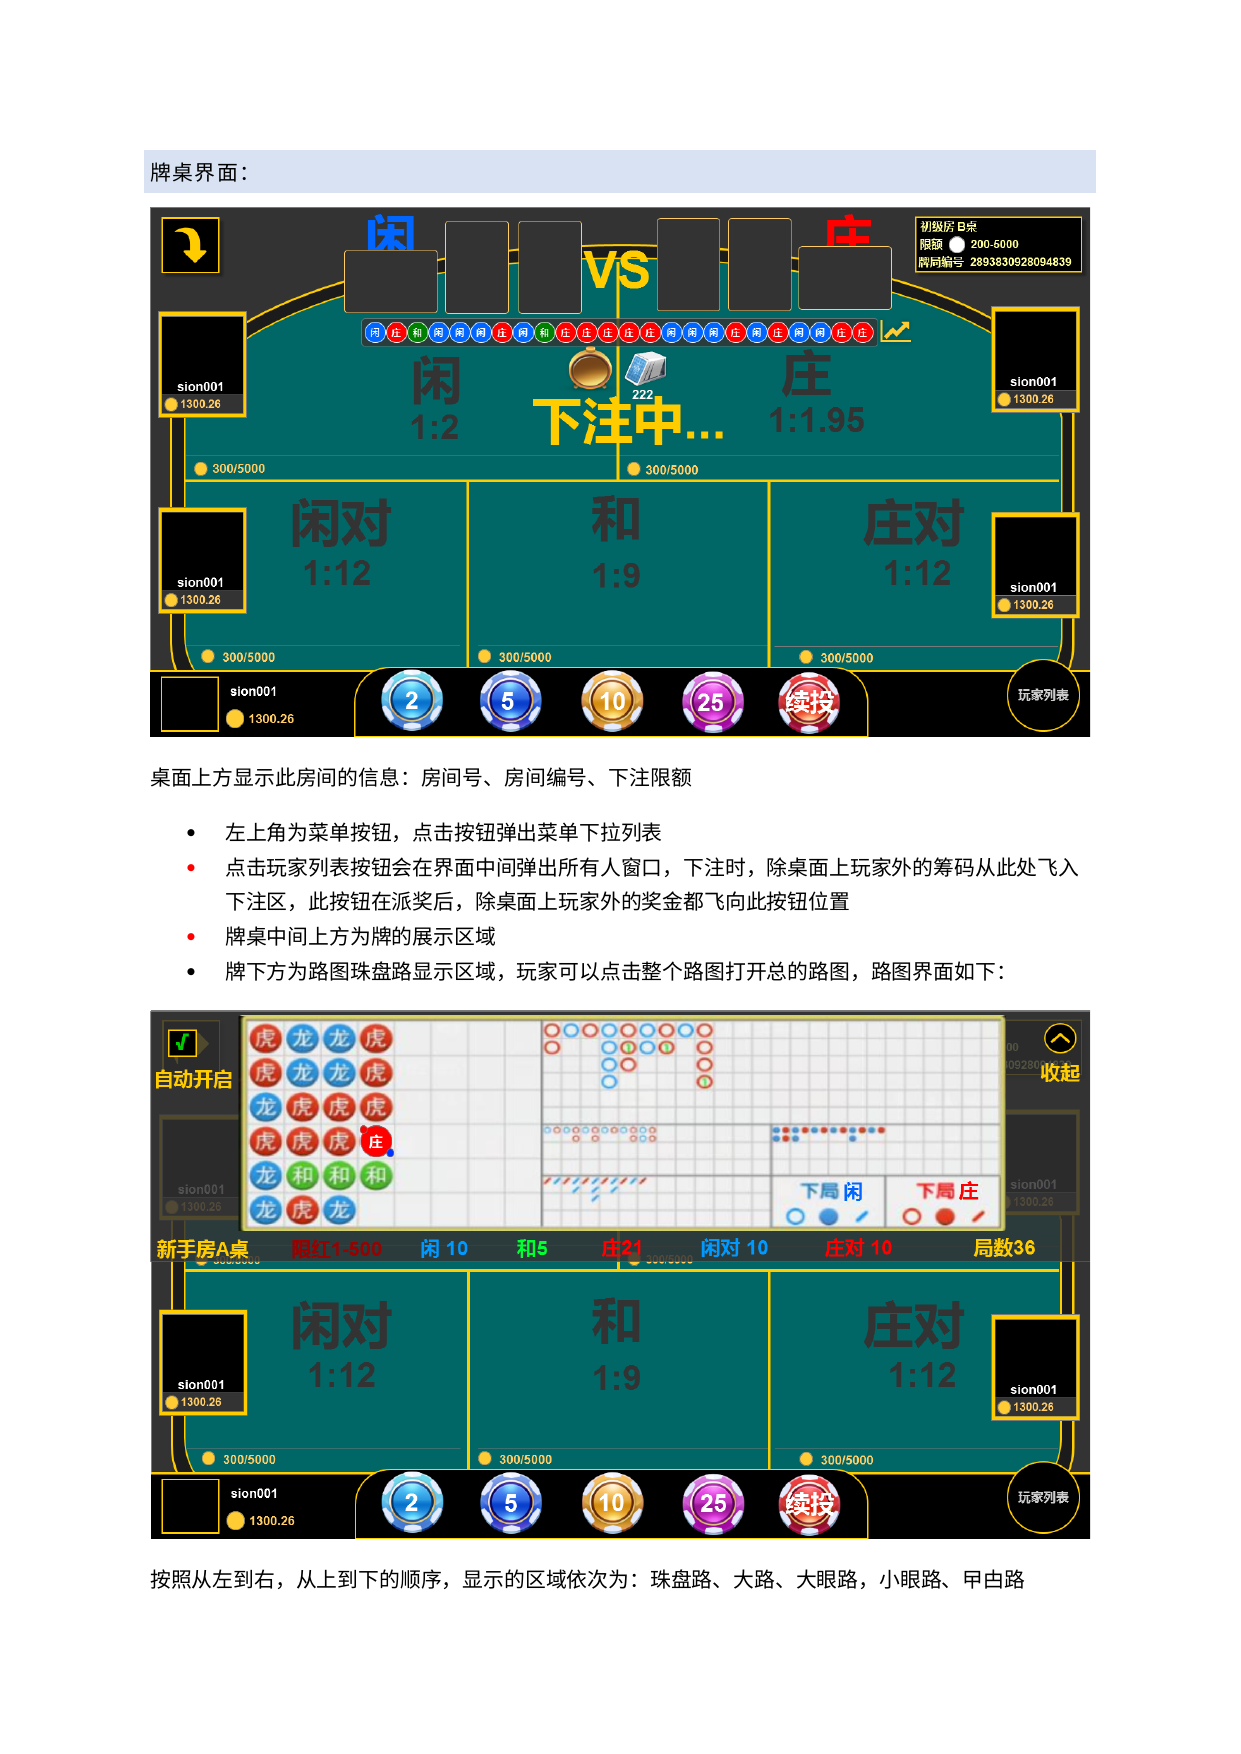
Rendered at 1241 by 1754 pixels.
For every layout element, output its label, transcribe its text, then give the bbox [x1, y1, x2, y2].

list 点击玩家列表按钮会在界面中间弹出所有人窗口，下注时，除桌面上玩家外的筹码从此处飞入下注区，此按钮在派奖后，除桌面上玩家外的奖金都飞向此按钮位置 [187, 851, 1090, 916]
picture [150, 1010, 1091, 1539]
list 左上角为菜单按钮，点击按钮弹出菜单下拉列表 [187, 816, 1090, 846]
picture [150, 207, 1091, 737]
text 桌面上方显示此房间的信息：房间号、房间编号、下注限额 [150, 761, 1090, 791]
list 牌下方为路图珠盘路显示区域，玩家可以点击整个路图打开总的路图，路图界面如下： [187, 955, 1090, 985]
list 牌桌中间上方为牌的展示区域 [187, 920, 1090, 951]
subtitle 牌桌界面： [150, 156, 1090, 186]
text 按照从左到右，从上到下的顺序，显示的区域依次为：珠盘路、大路、大眼路，小眼路、曱甴路 [150, 1563, 1090, 1593]
